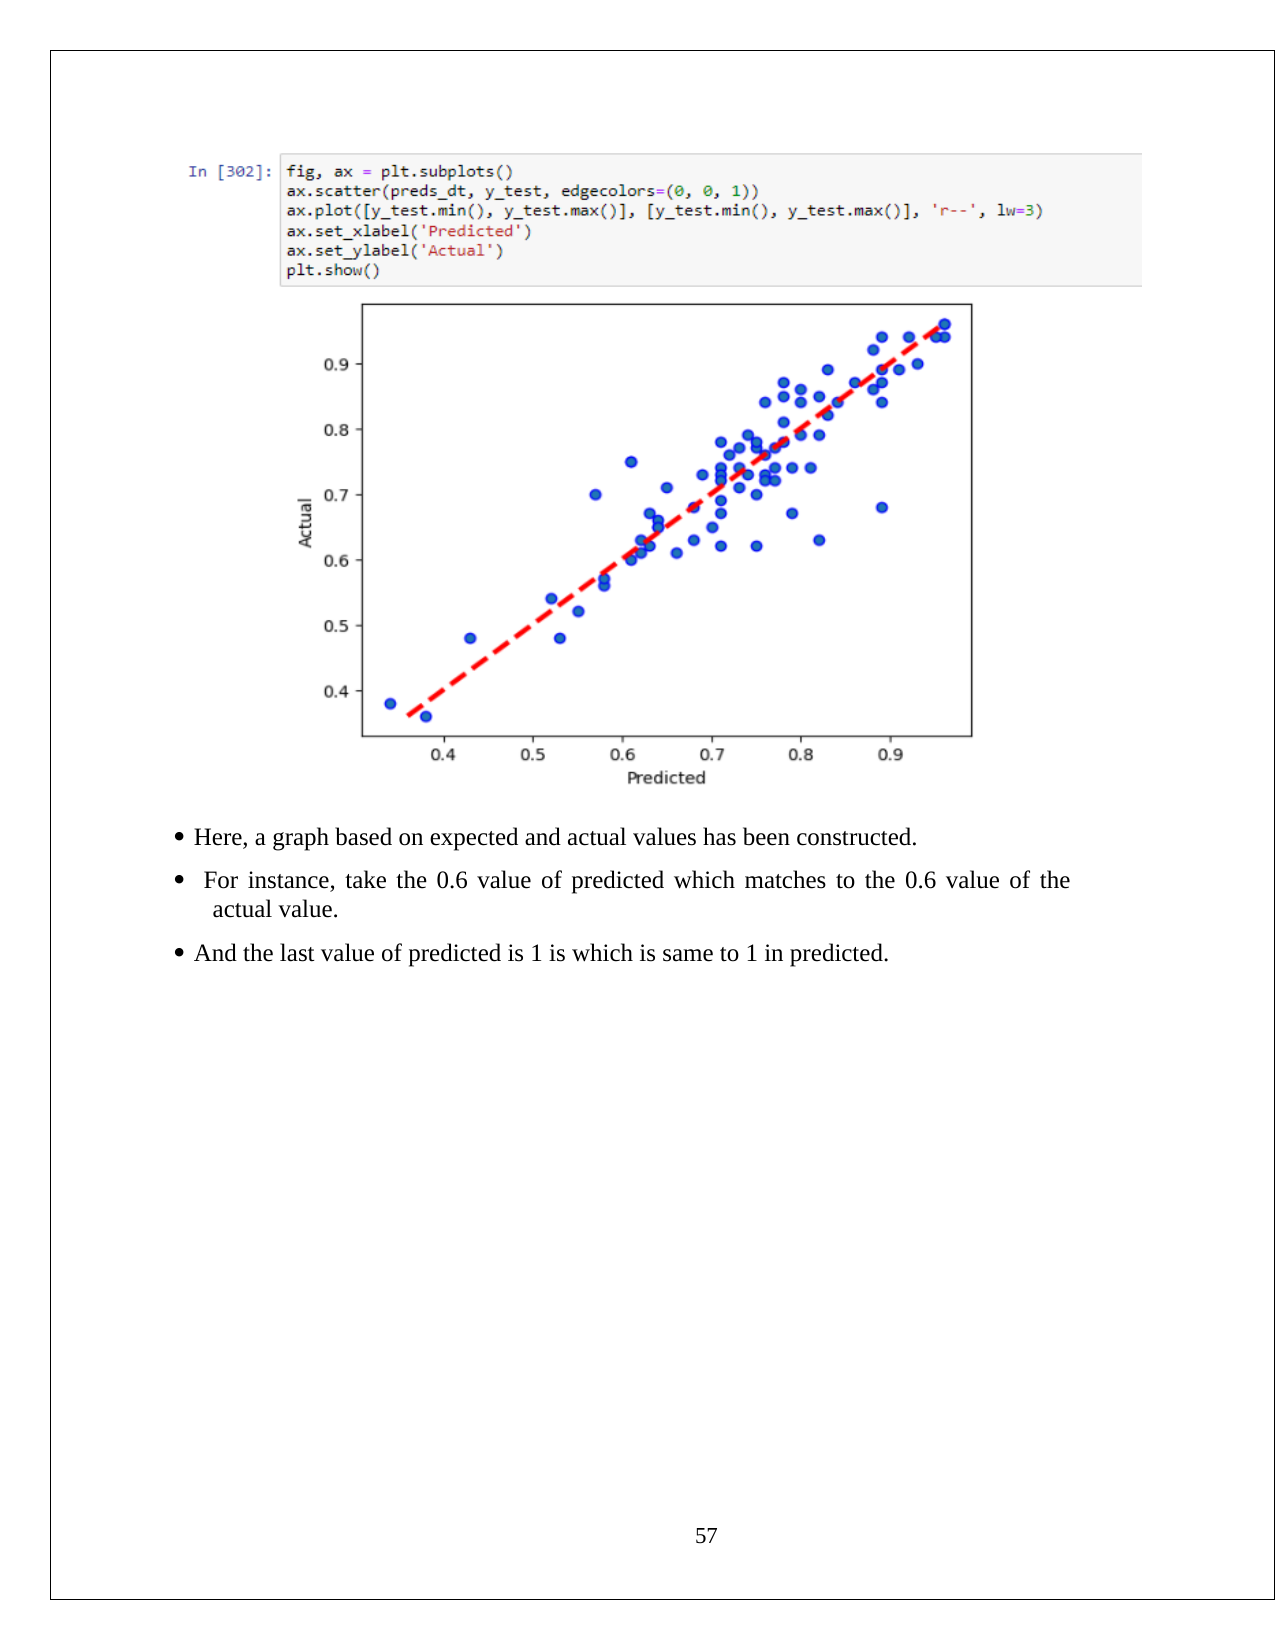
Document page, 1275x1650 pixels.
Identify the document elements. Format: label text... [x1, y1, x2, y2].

list And the last value of predicted is 1 is which is same to 1 in predicted. [175, 938, 1071, 967]
list For instance, take the 0.6 value of predicted which matches to the 0.6 value of the actual value. [175, 866, 1071, 923]
picture [187, 143, 1142, 807]
list Here, a graph based on expected and actual values has been constructed. [175, 822, 1071, 850]
